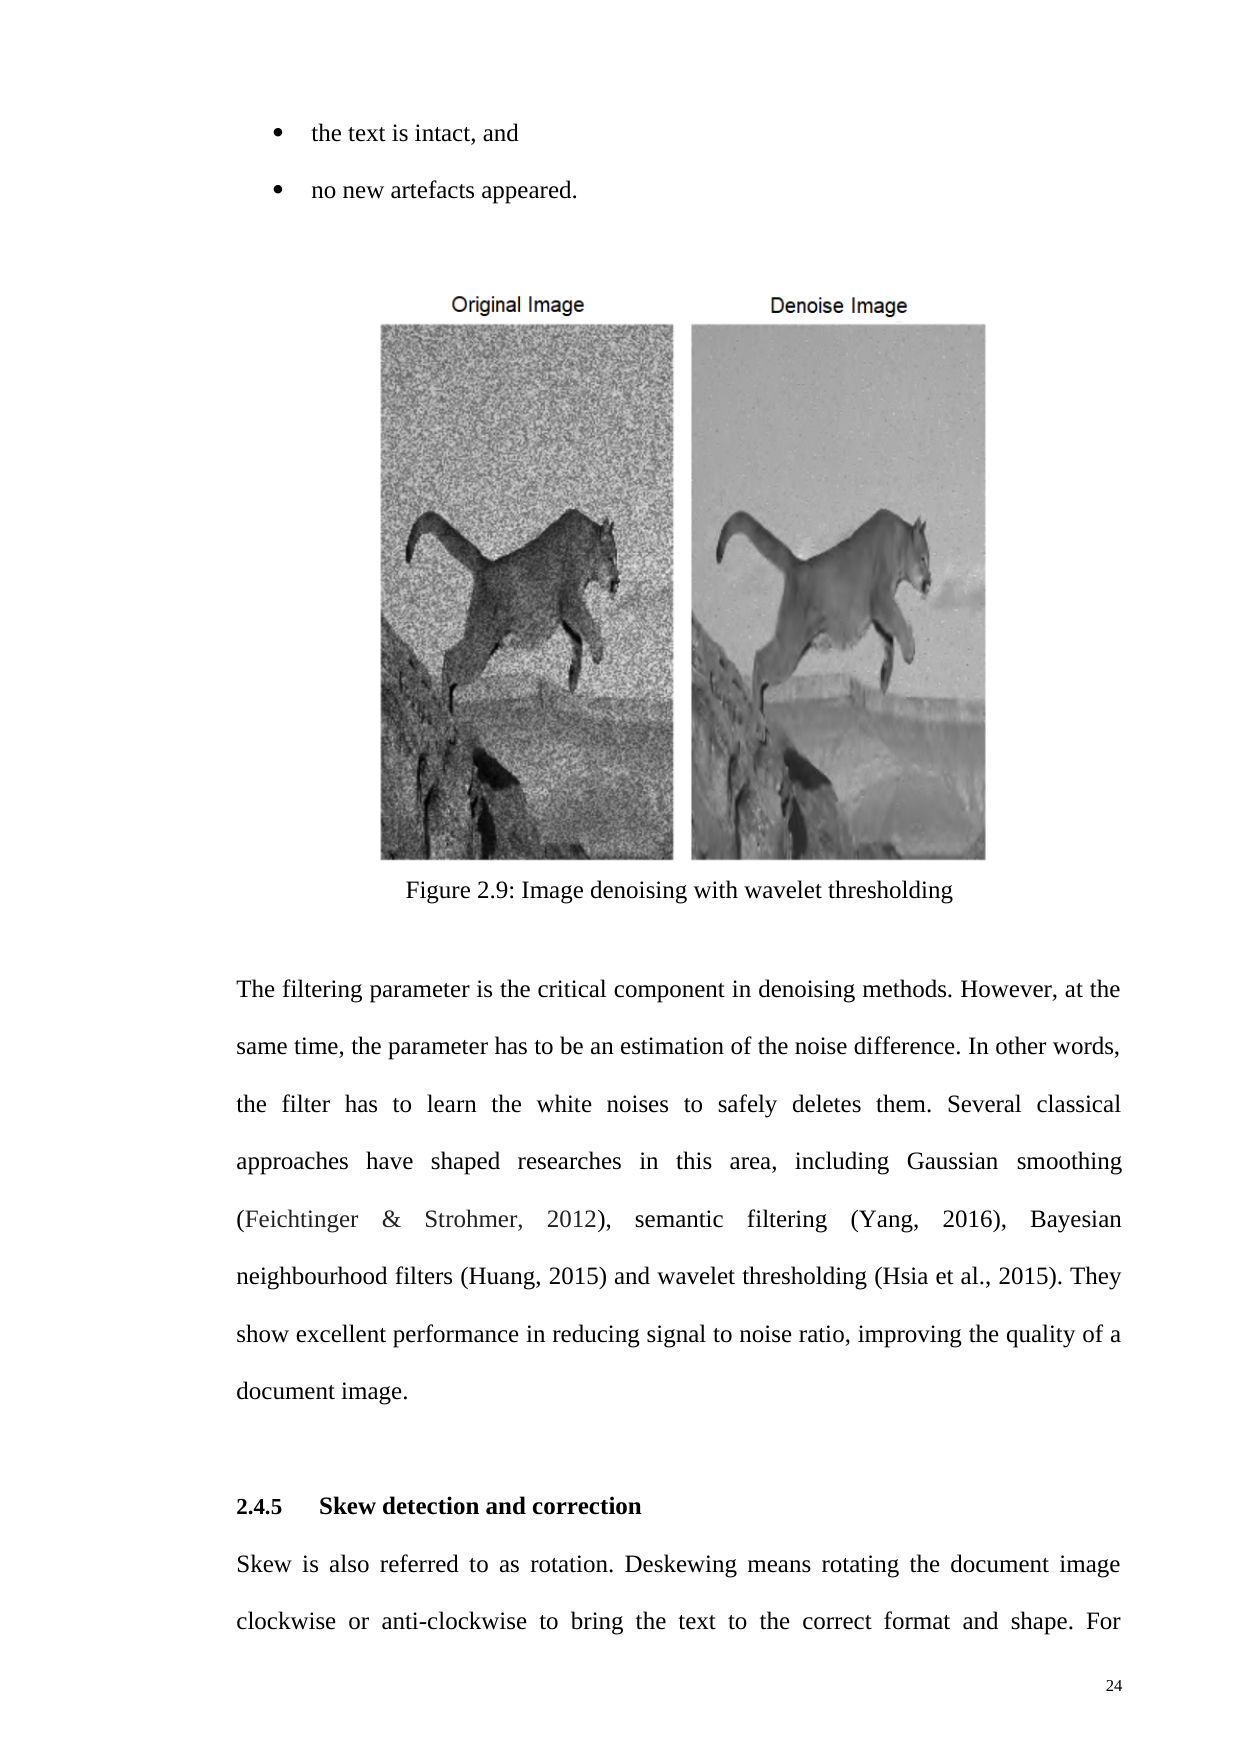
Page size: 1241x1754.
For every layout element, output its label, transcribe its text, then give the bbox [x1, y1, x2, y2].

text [236, 1549, 1122, 1635]
text The filtering parameter is the critical component in denoising methods. However, at the same time, the parameter has to be an estimation of the noise difference. In other words, the filter has to learn the white noises to safely deletes them. Several classical approaches have shaped researches in this area, including Gaussian smoothing (Feichtinger & Strohmer, 2012), semantic filtering (Yang, 2016), Bayesian neighbourhood filters (Huang, 2015) and wavelet thresholding (Hsia et al., 2015). They show excellent performance in reducing signal to noise ratio, improving the quality of a document image. [236, 974, 1122, 1405]
list the text is intact, and [274, 118, 1122, 147]
picture [371, 290, 988, 863]
subtitle Skew detection and correction [236, 1491, 1122, 1520]
list no new artefacts appeared. [274, 176, 1122, 204]
